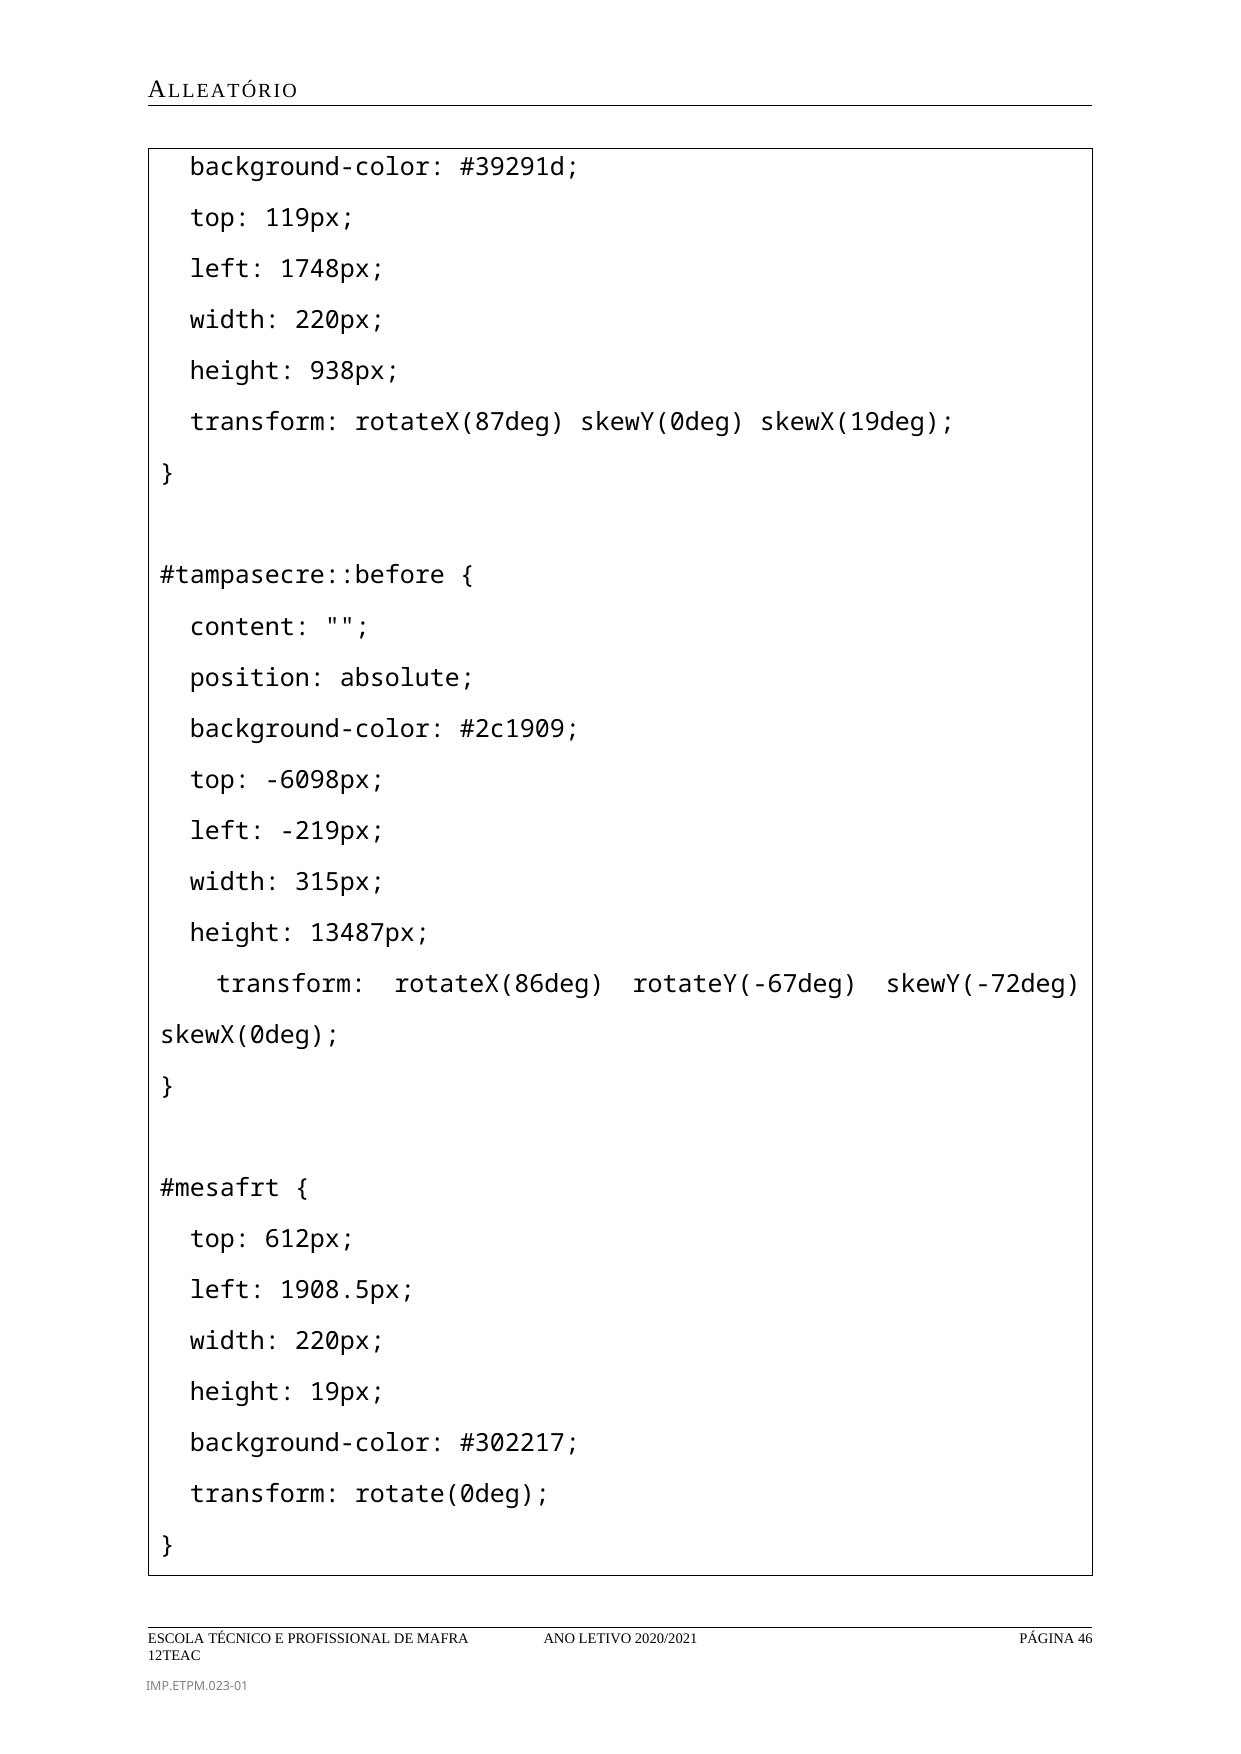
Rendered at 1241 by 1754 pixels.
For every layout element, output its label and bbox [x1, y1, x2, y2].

table_header [149, 149, 1092, 1575]
